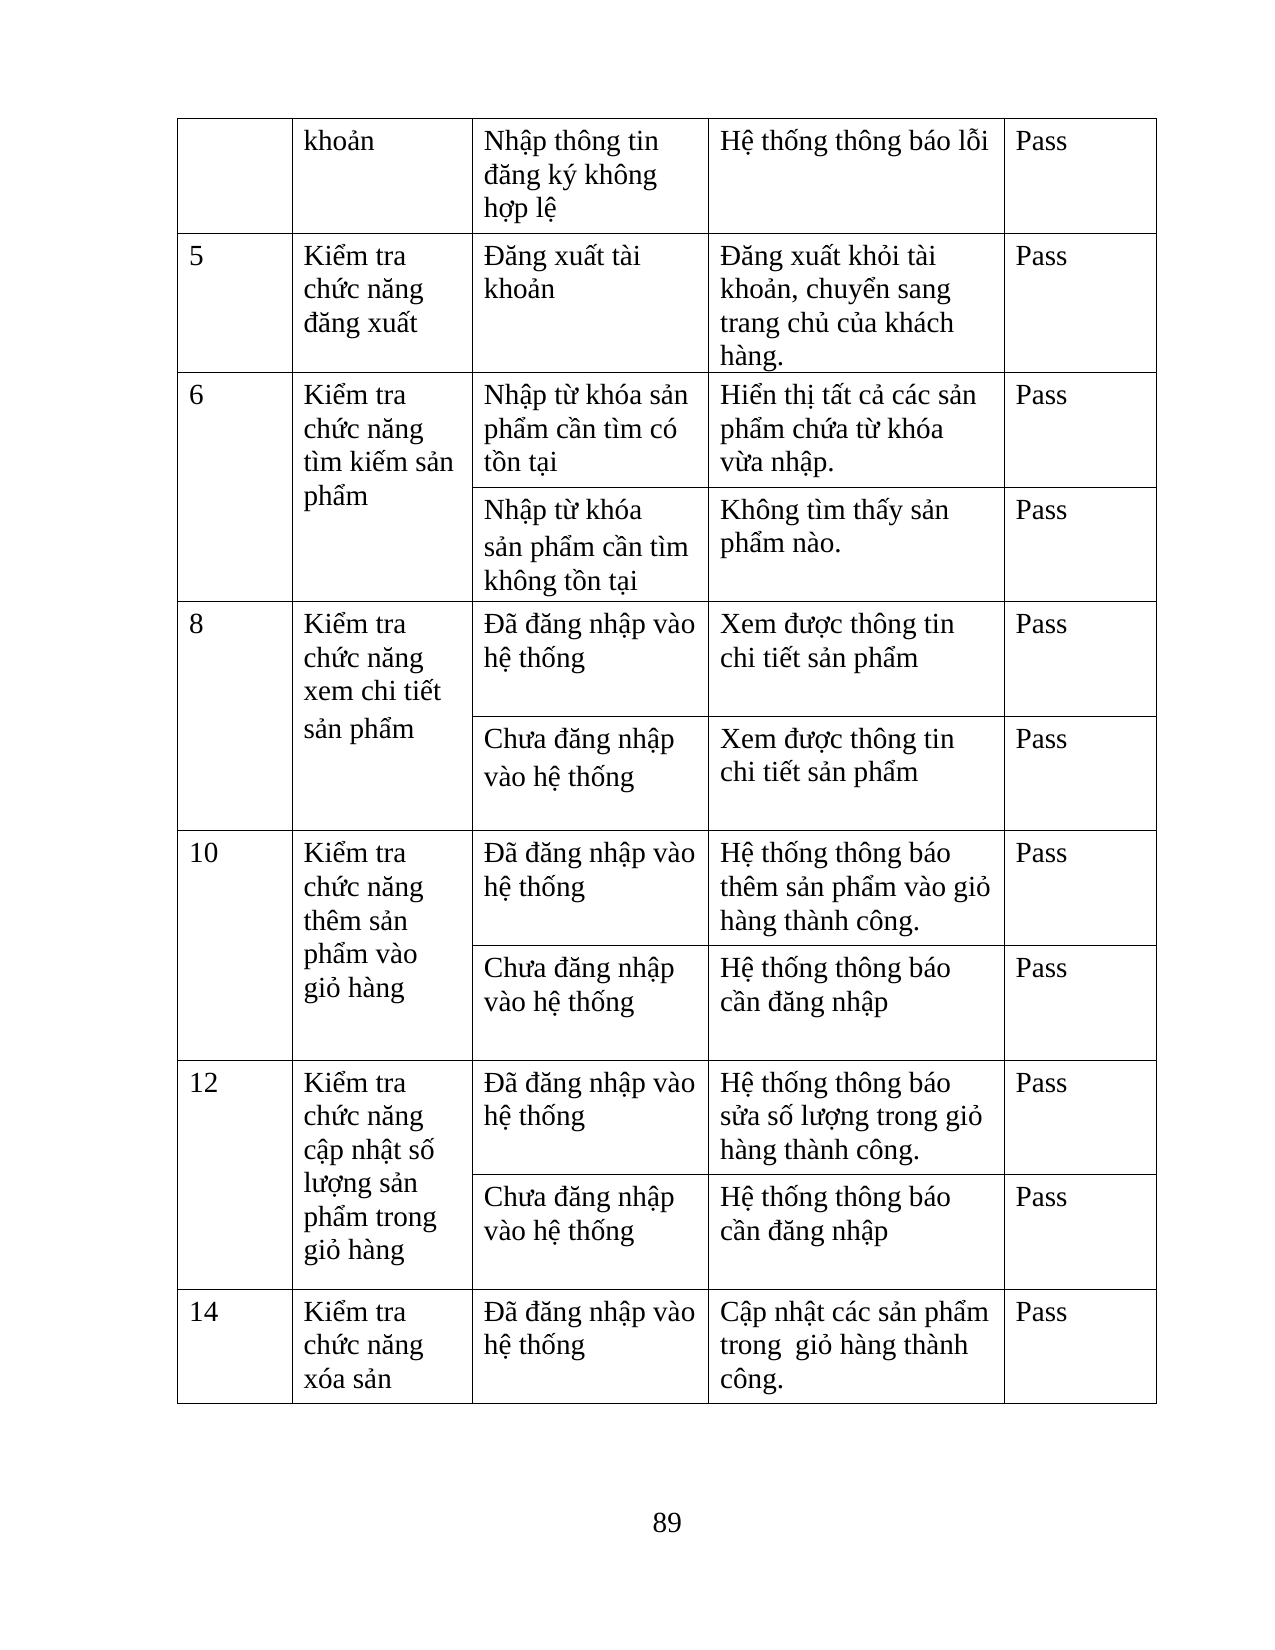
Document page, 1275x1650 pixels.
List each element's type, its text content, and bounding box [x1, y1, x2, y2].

table_cell [178, 119, 292, 233]
table_cell Chưa đăng nhập vào hệ thống [473, 1175, 708, 1289]
table_cell [178, 602, 292, 830]
table_cell Nhập thông tin đăng ký không hợp lệ [473, 119, 708, 233]
table_cell Hệ thống thông báo sửa số lượng trong giỏ hàng thành công. [709, 1061, 1004, 1174]
table_cell Xem được thông tin chi tiết sản phẩm [709, 717, 1004, 830]
table_cell Pass [1005, 946, 1156, 1059]
table_cell Đăng xuất khỏi tài khoản, chuyển sang trang chủ của khách hàng. [709, 234, 1004, 372]
table_cell Pass [1005, 831, 1156, 945]
table_cell Chưa đăng nhập vào hệ thống [473, 717, 708, 830]
table_cell Pass [1005, 119, 1156, 233]
table_cell Pass [1005, 1061, 1156, 1174]
table_cell Đã đăng nhập vào hệ thống [473, 1290, 708, 1403]
table_cell Pass [1005, 602, 1156, 716]
table_cell [178, 831, 292, 1059]
table_cell Đã đăng nhập vào hệ thống [473, 1061, 708, 1174]
table_cell Hệ thống thông báo cần đăng nhập [709, 1175, 1004, 1289]
table_cell Kiểm tra chức năng cập nhật số lượng sản phẩm trong giỏ hàng [293, 1061, 472, 1289]
table_cell Hiển thị tất cả các sản phẩm chứa từ khóa vừa nhập. [709, 373, 1004, 487]
table_cell [178, 1061, 292, 1289]
table_cell Không tìm thấy sản phẩm nào. [709, 488, 1004, 601]
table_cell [293, 119, 472, 233]
table_cell Kiểm tra chức năng tìm kiếm sản phẩm [293, 373, 472, 601]
table_cell Hệ thống thông báo thêm sản phẩm vào giỏ hàng thành công. [709, 831, 1004, 945]
table_cell Đăng xuất tài khoản [473, 234, 708, 372]
table_cell Pass [1005, 234, 1156, 372]
table_cell Kiểm tra chức năng đăng xuất [293, 234, 472, 372]
table_cell Nhập từ khóa sản phẩm cần tìm có tồn tại [473, 373, 708, 487]
table_cell Pass [1005, 1175, 1156, 1289]
table_cell Pass [1005, 488, 1156, 601]
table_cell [293, 1290, 472, 1403]
table_cell Hệ thống thông báo cần đăng nhập [709, 946, 1004, 1059]
table_cell Kiểm tra chức năng thêm sản phẩm vào giỏ hàng [293, 831, 472, 1059]
table_cell Pass [1005, 717, 1156, 830]
table_cell Nhập từ khóa sản phẩm cần tìm không tồn tại [473, 488, 708, 601]
table_cell Đã đăng nhập vào hệ thống [473, 602, 708, 716]
table_cell [178, 234, 292, 372]
table_cell Hệ thống thông báo lỗi [709, 119, 1004, 233]
table_cell Xem được thông tin chi tiết sản phẩm [709, 602, 1004, 716]
table_cell Pass [1005, 1290, 1156, 1403]
table_cell Đã đăng nhập vào hệ thống [473, 831, 708, 945]
table_cell [178, 1290, 292, 1403]
table_cell [178, 373, 292, 601]
table_cell Cập nhật các sản phẩm trong giỏ hàng thành công. [709, 1290, 1004, 1403]
table_cell Kiểm tra chức năng xem chi tiết sản phẩm [293, 602, 472, 830]
table_cell Chưa đăng nhập vào hệ thống [473, 946, 708, 1059]
table_cell Pass [1005, 373, 1156, 487]
